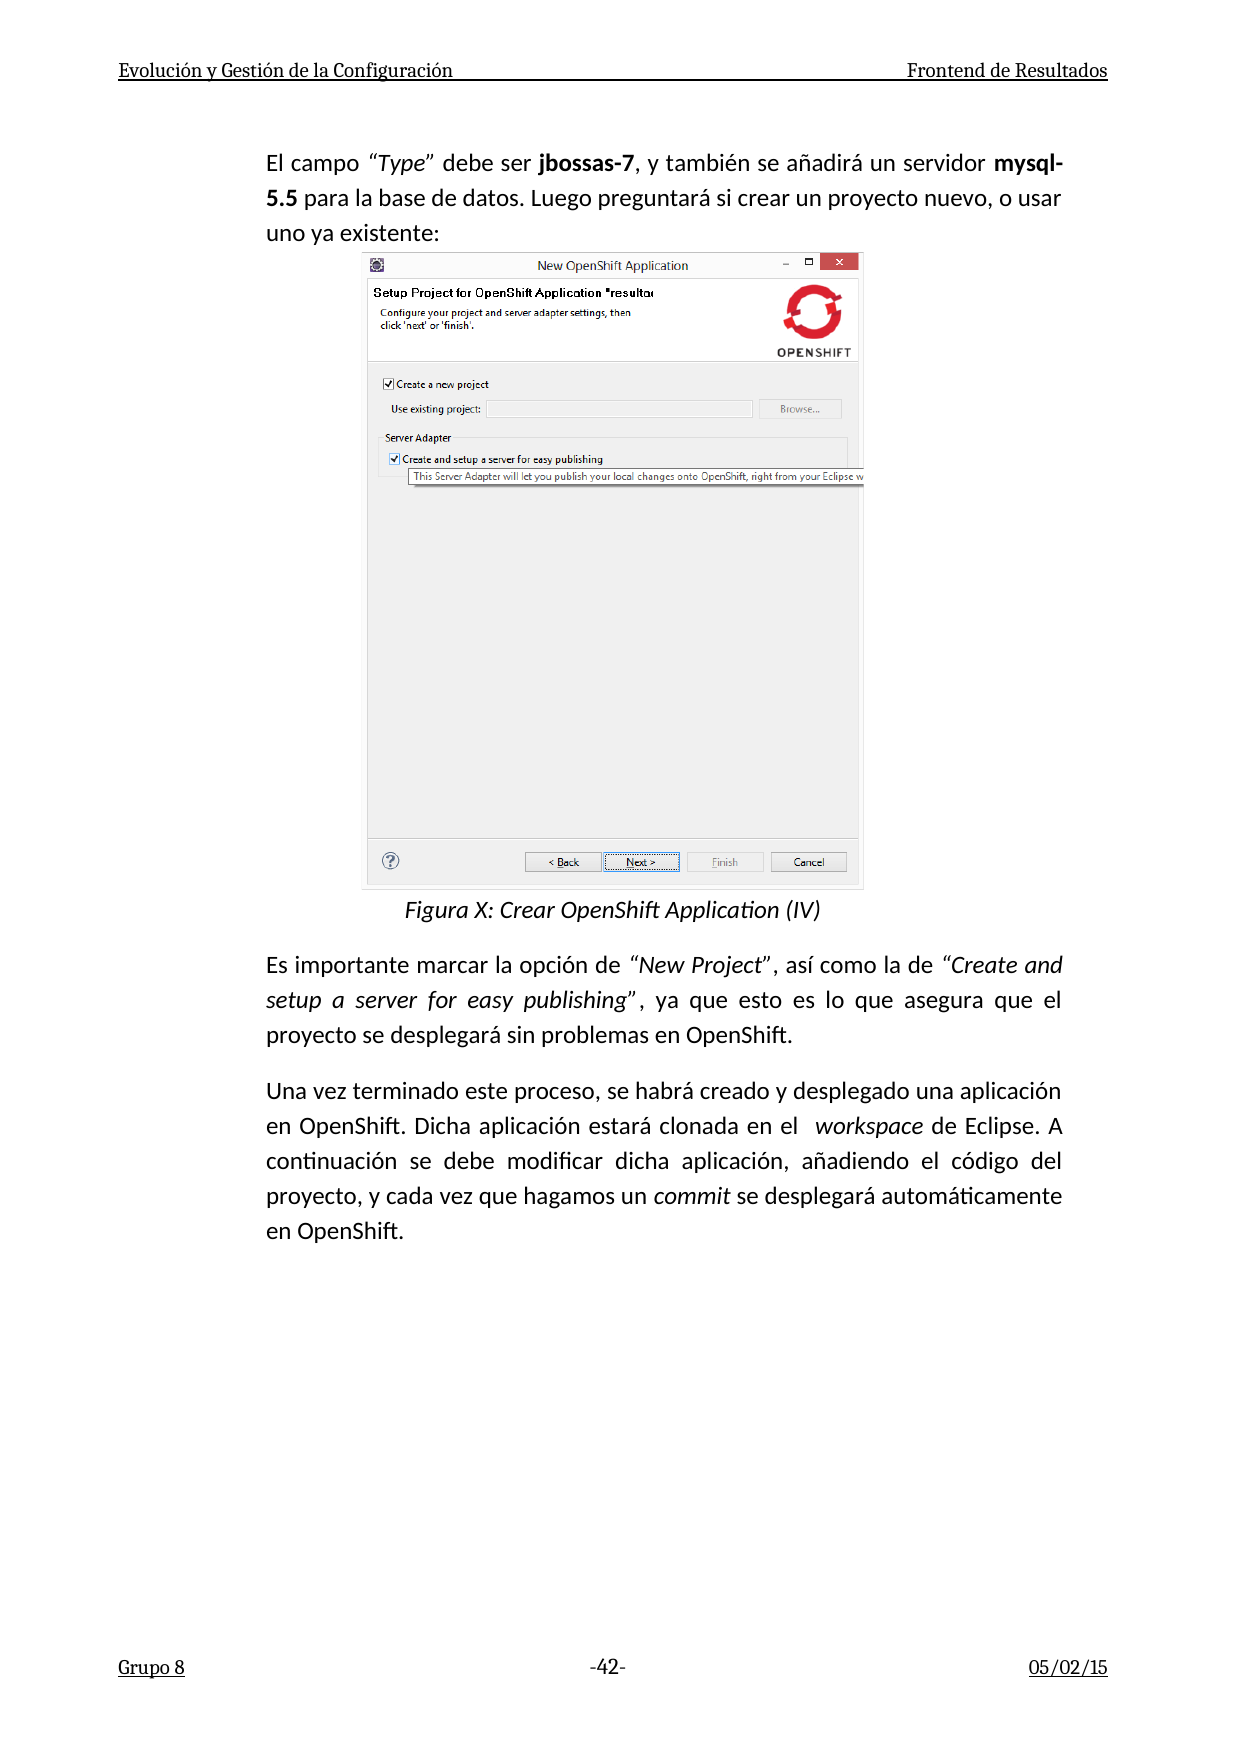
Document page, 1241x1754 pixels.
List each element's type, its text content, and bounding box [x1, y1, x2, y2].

list Figura X: Crear OpenShift Application (IV) [162, 894, 1063, 924]
list El campo “Type” debe ser jbossas-7, y también se añadirá un servidor mysql-5.5 para la base de datos. Luego preguntará si crear un proyecto nuevo, o usar uno ya existente: [266, 148, 1063, 248]
list Una vez terminado este proceso, se habrá creado y desplegado una aplicación en OpenShift. Dicha aplicación estará clonada en el workspace de Eclipse. A continuación se debe modificar dicha aplicación, añadiendo el código del proyecto, y cada vez que hagamos un commit se desplegará automáticamente en OpenShift. [266, 1075, 1063, 1246]
picture [361, 252, 864, 890]
list Es importante marcar la opción de “New Project”, así como la de “Create and setup a server for easy publishing”, ya que esto es lo que asegura que el proyecto se desplegará sin problemas en OpenShift. [266, 949, 1063, 1050]
